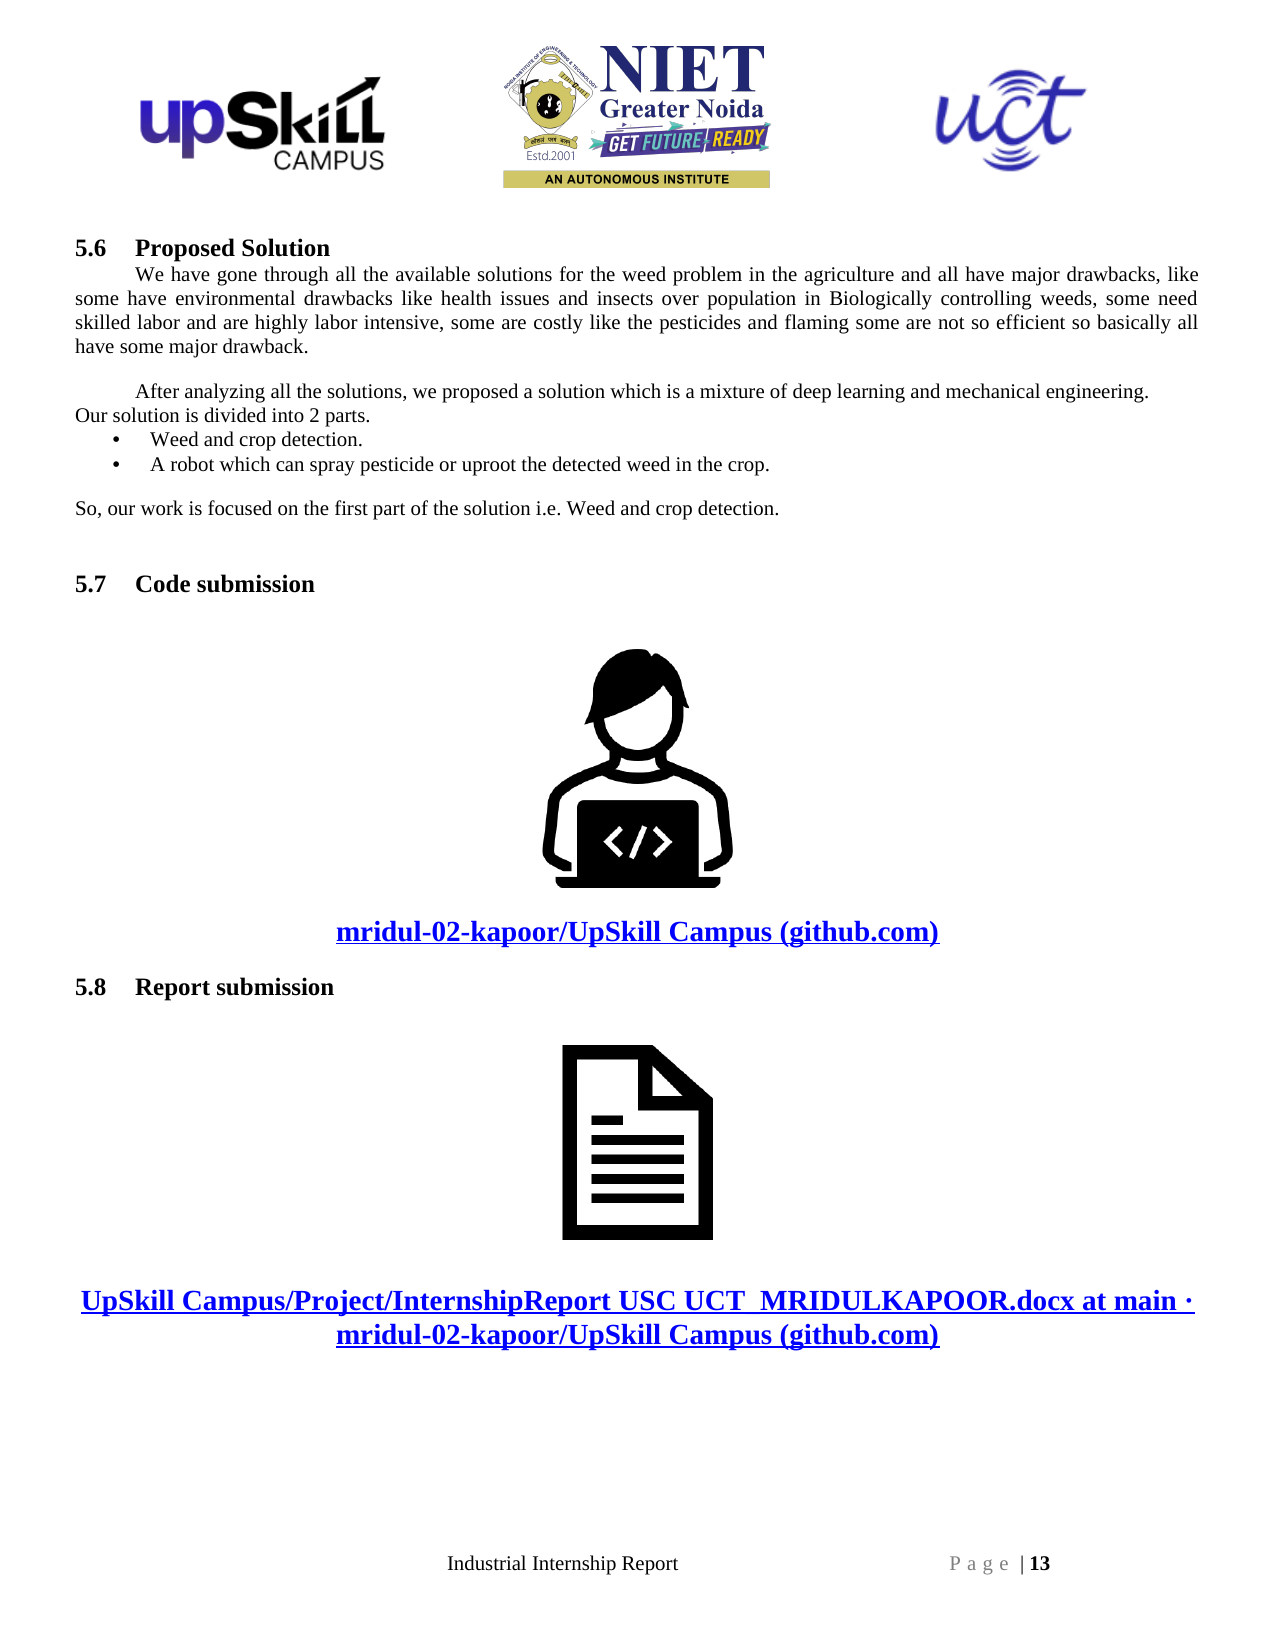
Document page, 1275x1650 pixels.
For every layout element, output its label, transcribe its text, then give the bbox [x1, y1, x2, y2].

subtitle Proposed Solution [75, 233, 1200, 262]
list A robot which can spray pesticide or uproot the detected weed in the crop. [112, 451, 1200, 476]
text mridul-02-kapoor/UpSkill Campus (github.com) [75, 914, 1200, 947]
list Weed and crop detection. [112, 427, 1200, 451]
picture [933, 61, 1092, 173]
subtitle Report submission [75, 972, 1200, 1001]
text Our solution is divided into 2 parts. [75, 403, 1200, 427]
subtitle Code submission [75, 569, 1200, 598]
picture [502, 623, 773, 893]
text UpSkill Campus/Project/InternshipReport USC UCT_MRIDULKAPOOR.docx at main · mridul-02-kapoor/UpSkill Campus (github.com) [75, 1283, 1200, 1350]
text So, our work is focused on the first part of the solution i.e. Weed and crop detection. [75, 496, 1200, 520]
text We have gone through all the available solutions for the weed problem in the agriculture and all have major drawbacks, like some have environmental drawbacks like health issues and insects over population in Biologically controlling weeds, some need skilled labor and are highly labor intensive, some are costly like the pesticides and flaming some are not so efficient so basically all have some major drawback. [75, 262, 1200, 358]
text After analyzing all the solutions, we proposed a solution which is a mixture of deep learning and mechanical engineering. [75, 379, 1200, 403]
picture [521, 1026, 754, 1259]
picture [489, 46, 786, 188]
picture [99, 58, 427, 176]
